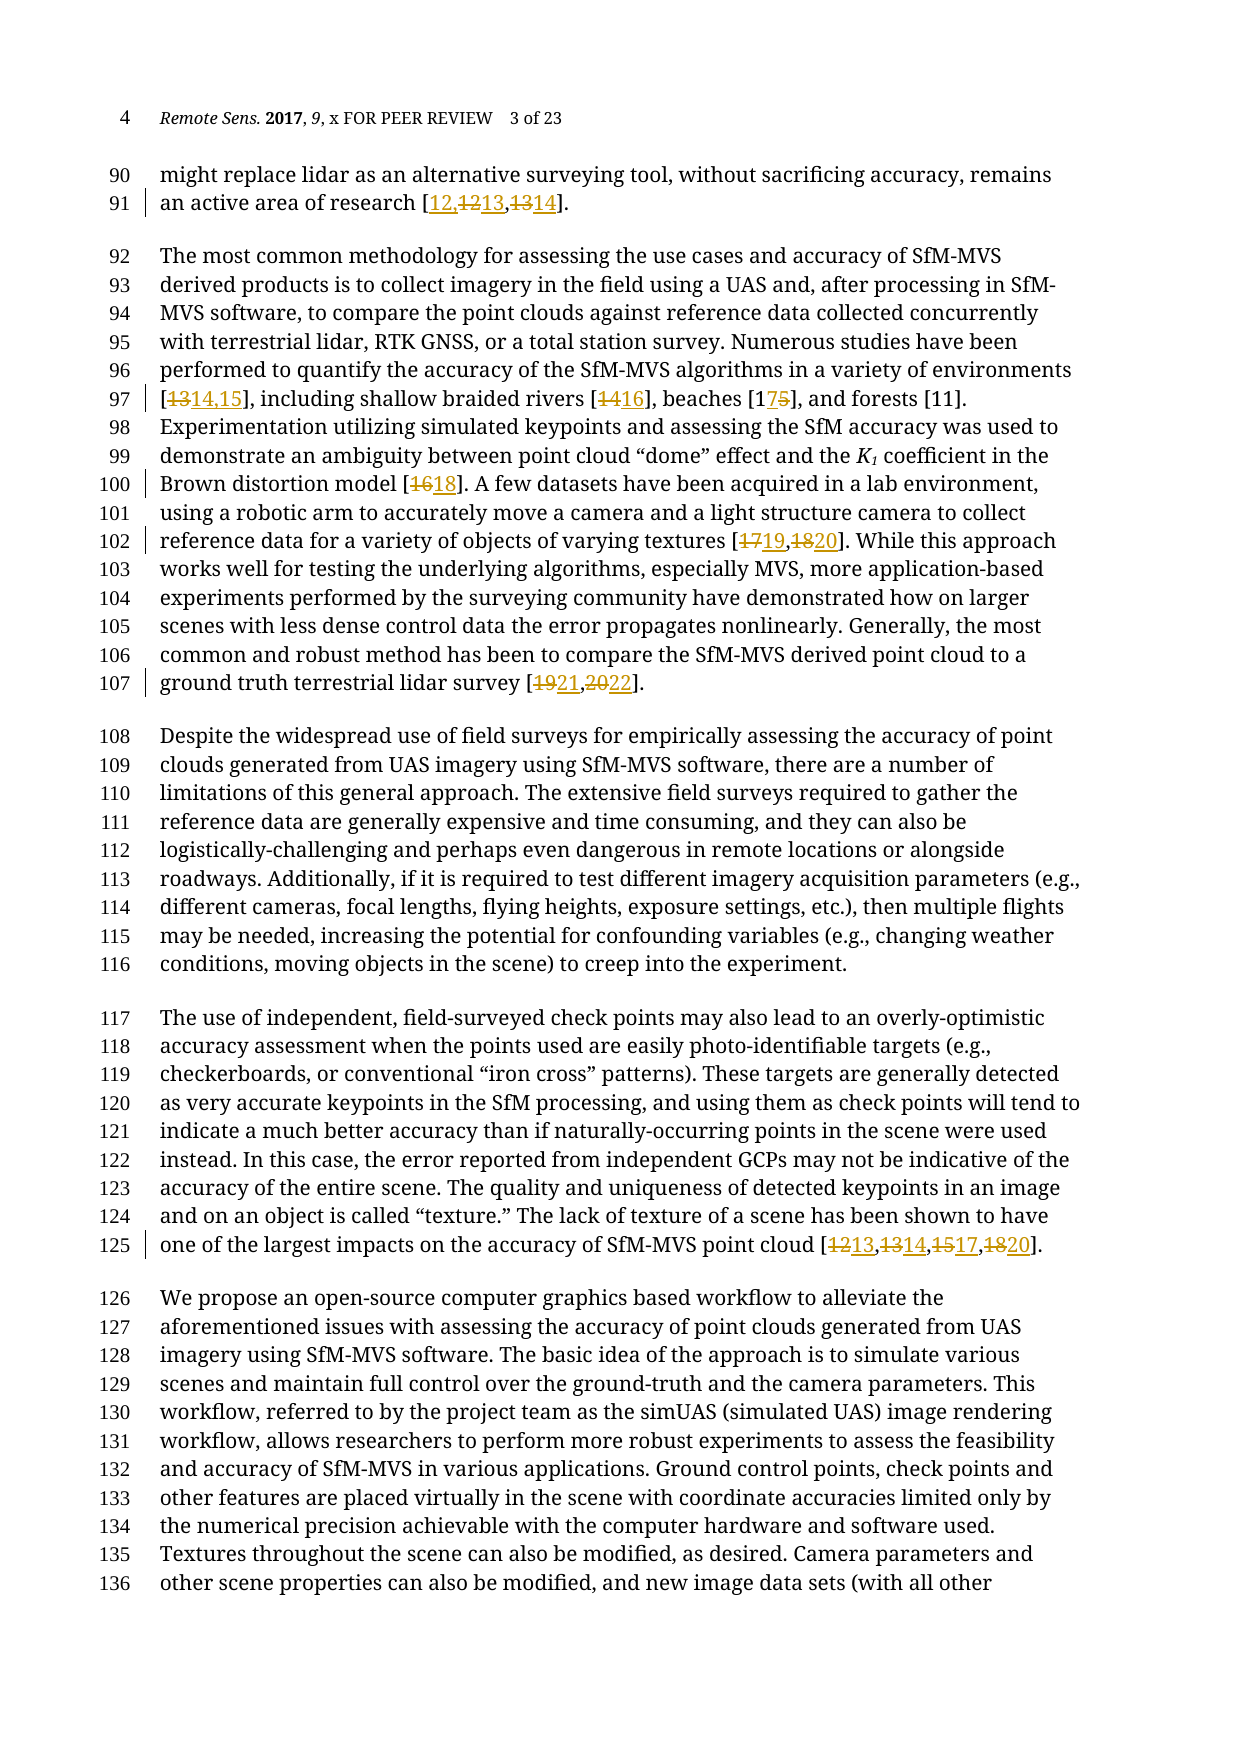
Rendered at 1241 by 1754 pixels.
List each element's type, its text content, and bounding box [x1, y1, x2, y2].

subtitle The use of independent, field-surveyed check points may also lead to an overly-optimistic accuracy assessment when the points used are easily photo-identifiable targets (e.g., checkerboards, or conventional “iron cross” patterns). These targets are generally detected as very accurate keypoints in the SfM processing, and using them as check points will tend to indicate a much better accuracy than if naturally-occurring points in the scene were used instead. In this case, the error reported from independent GCPs may not be indicative of the accuracy of the entire scene. The quality and uniqueness of detected keypoints in an image and on an object is called “texture.” The lack of texture of a scene has been shown to have one of the largest impacts on the accuracy of SfM-MVS point cloud [,,,]. [159, 1003, 1081, 1258]
subtitle The most common methodology for assessing the use cases and accuracy of SfM-MVS derived products is to collect imagery in the field using a UAS and, after processing in SfM-MVS software, to compare the point clouds against reference data collected concurrently with terrestrial lidar, RTK GNSS, or a total station survey. Numerous studies have been performed to quantify the accuracy of the SfM-MVS algorithms in a variety of environments [], including shallow braided rivers [], beaches [1], and forests [11]. Experimentation utilizing simulated keypoints and assessing the SfM accuracy was used to demonstrate an ambiguity between point cloud “dome” effect and the K1 coefficient in the Brown distortion model []. A few datasets have been acquired in a lab environment, using a robotic arm to accurately move a camera and a light structure camera to collect reference data for a variety of objects of varying textures [,]. While this approach works well for testing the underlying algorithms, especially MVS, more application-based experiments performed by the surveying community have demonstrated how on larger scenes with less dense control data the error propagates nonlinearly. Generally, the most common and robust method has been to compare the SfM-MVS derived point cloud to a ground truth terrestrial lidar survey [,]. [159, 242, 1081, 697]
subtitle Despite the widespread use of field surveys for empirically assessing the accuracy of point clouds generated from UAS imagery using SfM-MVS software, there are a number of limitations of this general approach. The extensive field surveys required to gather the reference data are generally expensive and time consuming, and they can also be logistically-challenging and perhaps even dangerous in remote locations or alongside roadways. Additionally, if it is required to test different imagery acquisition parameters (e.g., different cameras, focal lengths, flying heights, exposure settings, etc.), then multiple flights may be needed, increasing the potential for confounding variables (e.g., changing weather conditions, moving objects in the scene) to creep into the experiment. [159, 722, 1081, 978]
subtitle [159, 1283, 1081, 1596]
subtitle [159, 160, 1081, 217]
